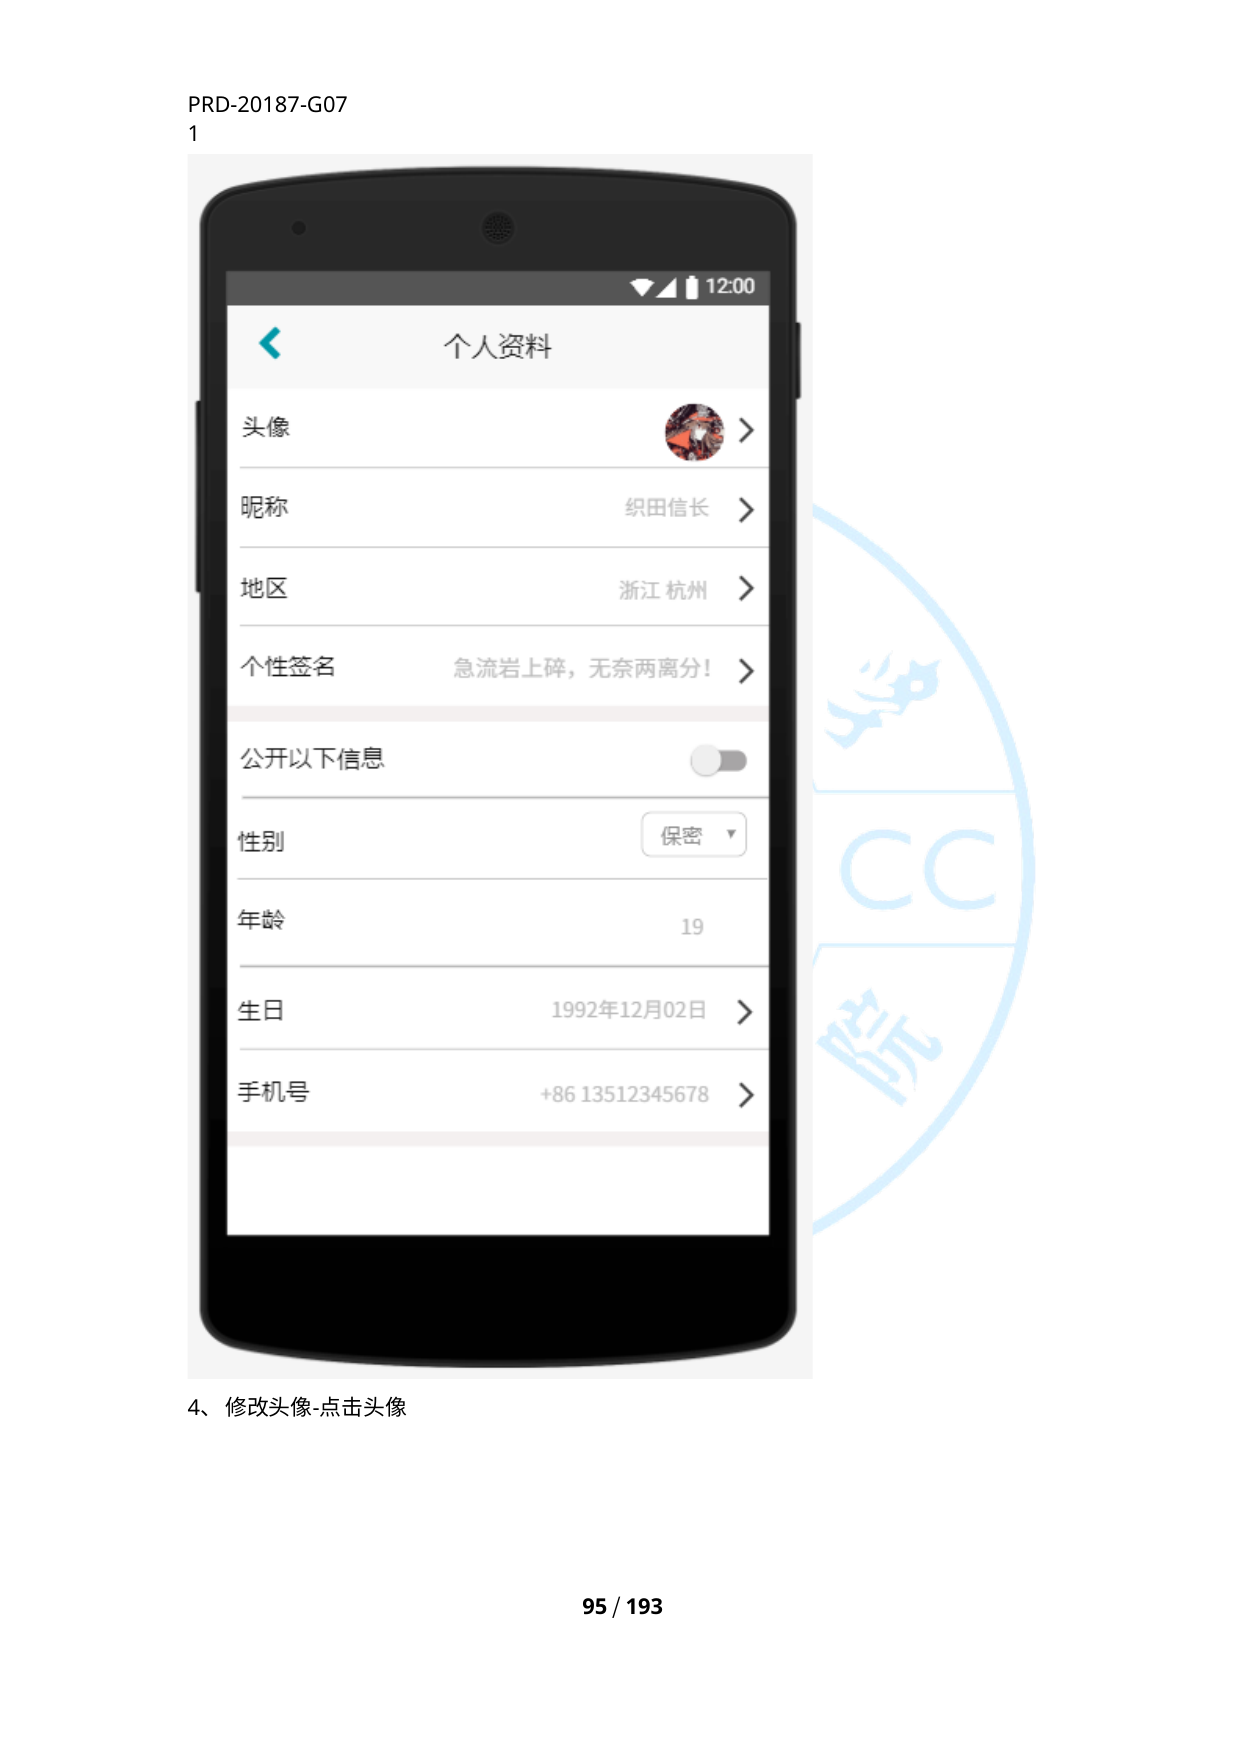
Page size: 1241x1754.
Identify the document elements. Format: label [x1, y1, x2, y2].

picture [187, 154, 813, 1379]
